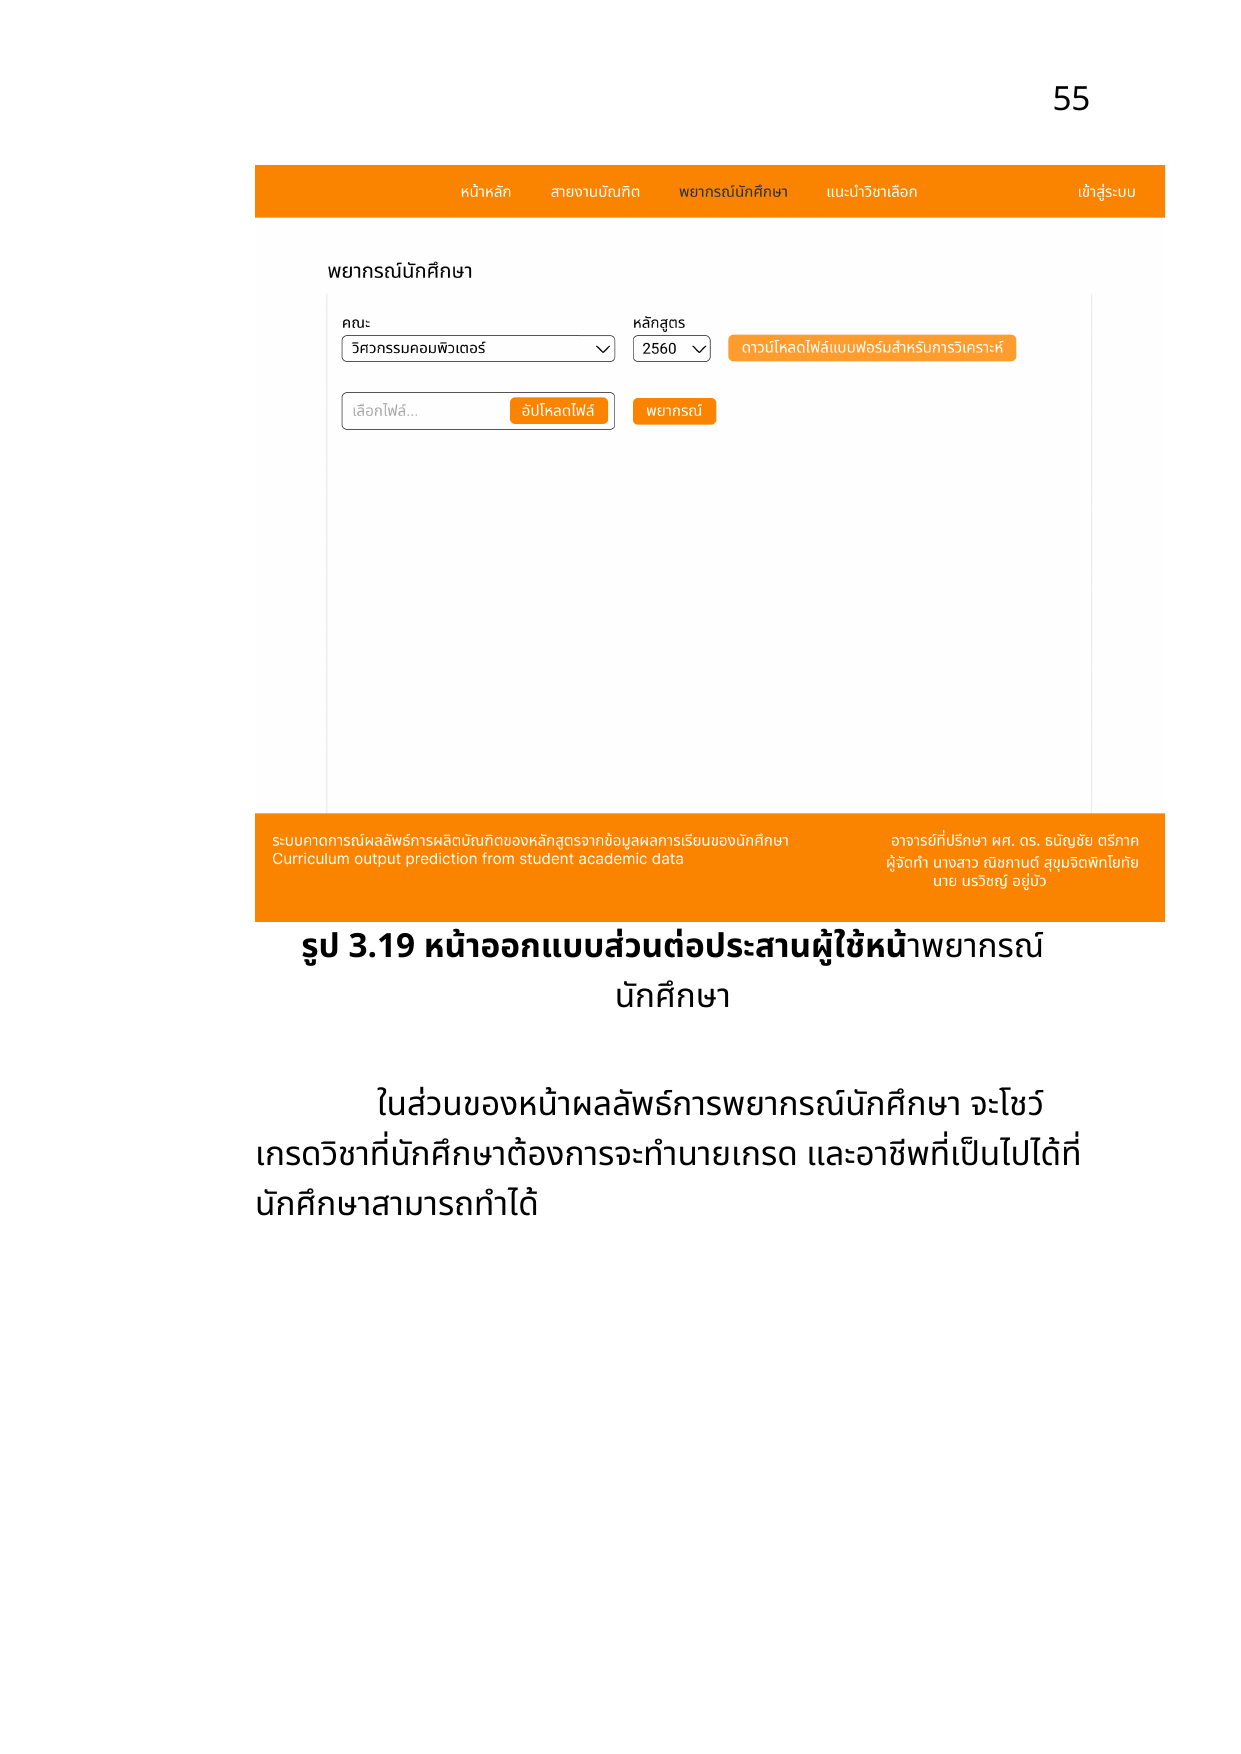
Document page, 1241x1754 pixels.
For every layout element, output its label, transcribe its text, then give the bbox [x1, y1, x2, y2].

list ในส่วนของหน้าผลลัพธ์การพยากรณ์นักศึกษา จะโชว์เกรดวิชาที่นักศึกษาต้องการจะทำนายเกรด และอาชีพที่เป็นไปได้ที่นักศึกษาสามารถทำได้ [255, 1079, 1090, 1231]
picture [255, 165, 1166, 922]
list รูป 3.19 หน้าออกแบบส่วนต่อประสานผู้ใช้หน้าพยากรณ์นักศึกษา [255, 922, 1090, 1023]
